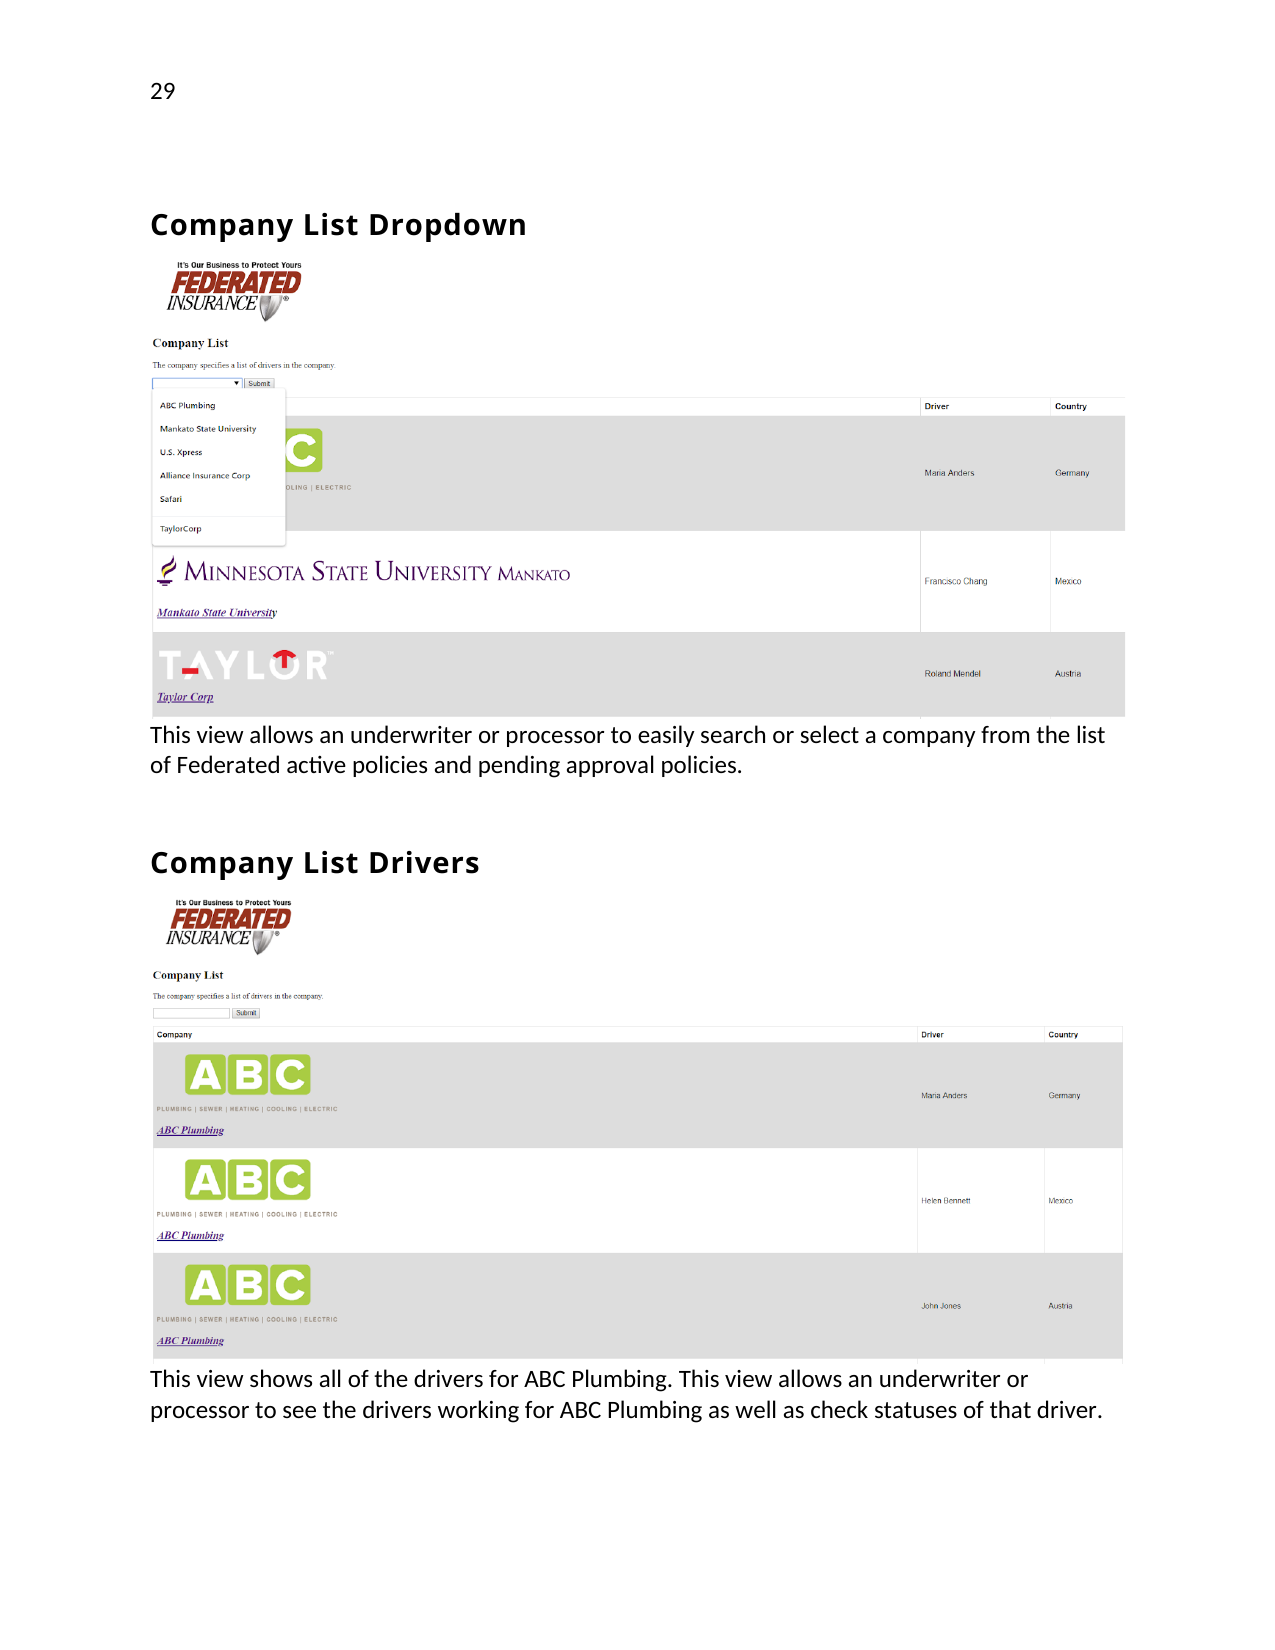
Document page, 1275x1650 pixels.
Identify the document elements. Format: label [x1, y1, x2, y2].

picture [150, 891, 1125, 1364]
picture [150, 253, 1125, 719]
